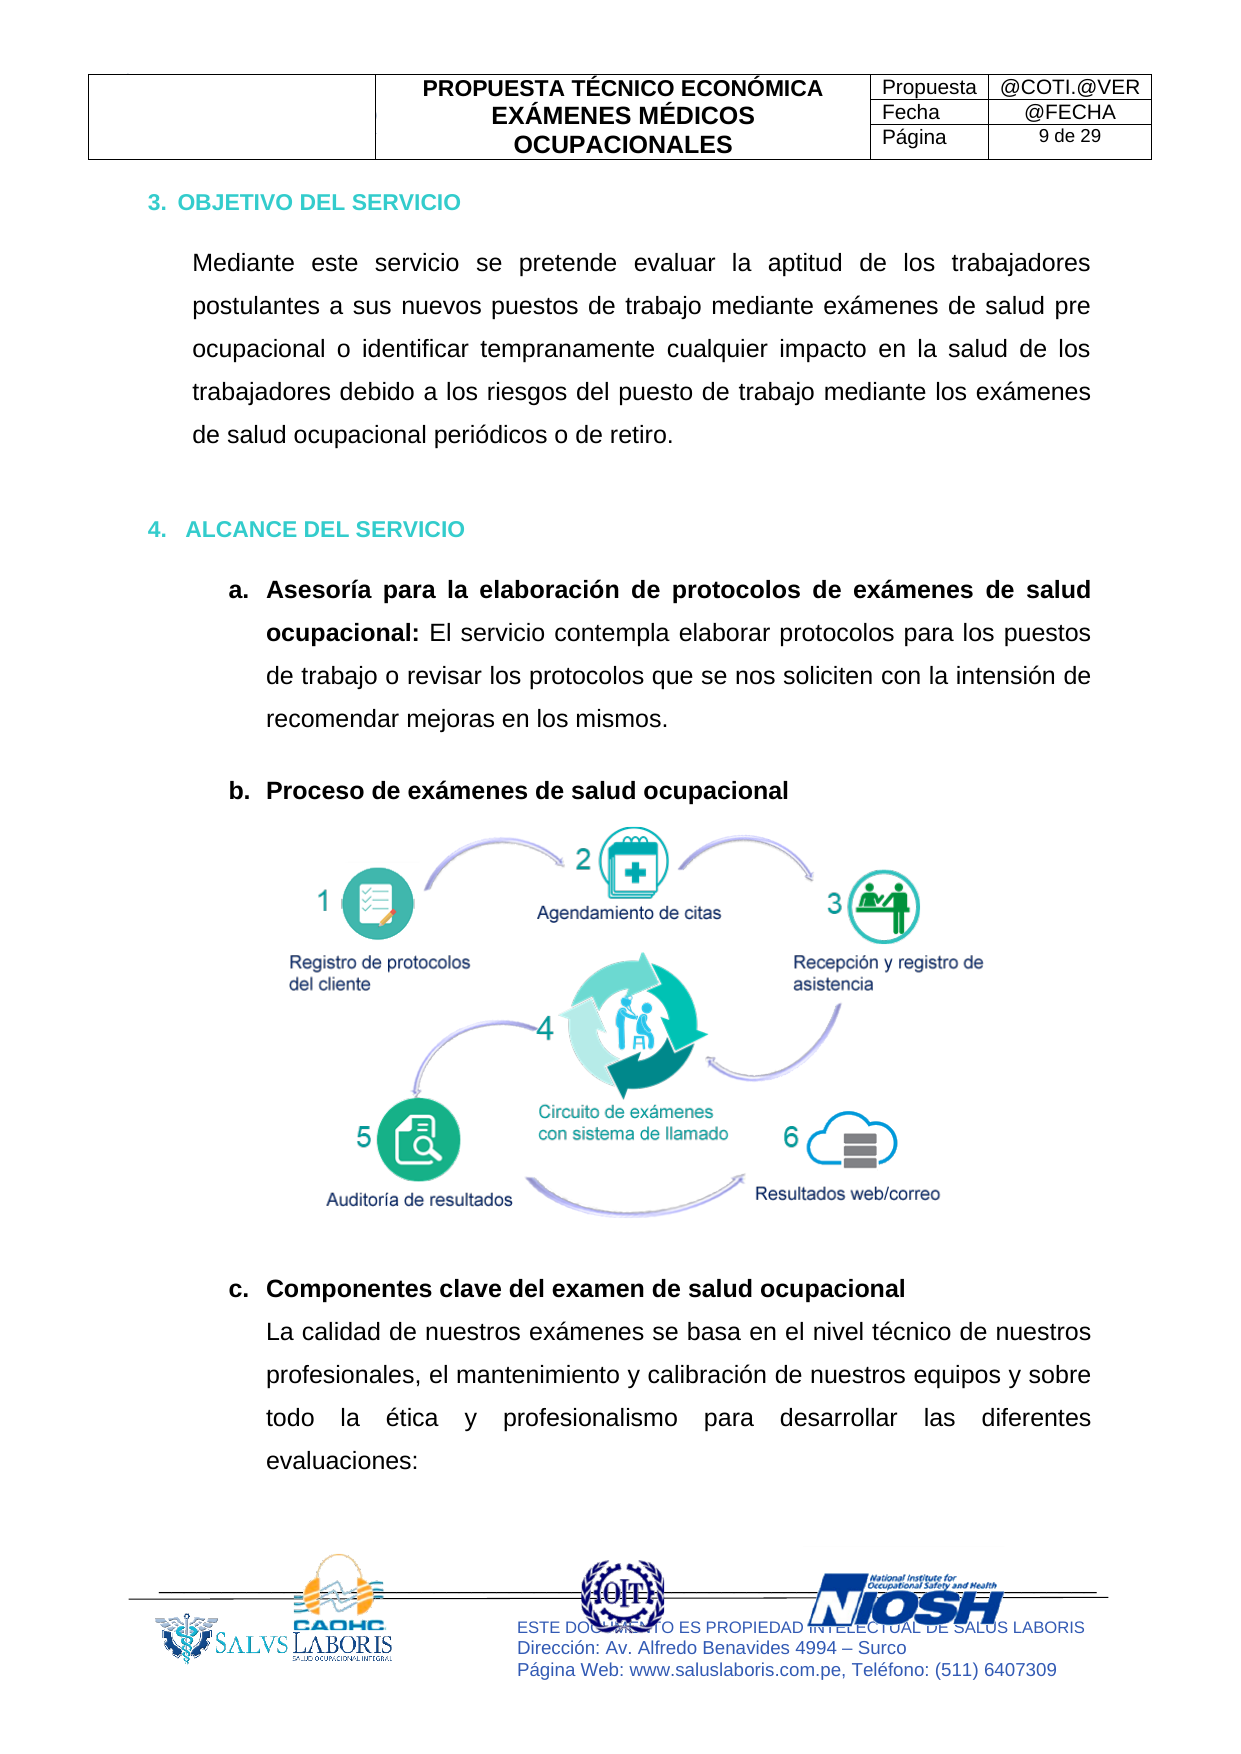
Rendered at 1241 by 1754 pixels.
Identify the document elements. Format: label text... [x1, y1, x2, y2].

picture [151, 1553, 395, 1668]
text Mediante este servicio se pretende evaluar la aptitud de los trabajadores postulantes a sus nuevos puestos de trabajo mediante exámenes de salud pre ocupacional o identificar tempranamente cualquier impacto en la salud de los trabajadores debido a los riesgos del puesto de trabajo mediante los exámenes de salud ocupacional periódicos o de retiro. [192, 247, 1092, 449]
list Asesoría para la elaboración de protocolos de exámenes de salud ocupacional: El servicio contempla elaborar protocolos para los puestos de trabajo o revisar los protocolos que se nos soliciten con la intensión de recomendar mejoras en los mismos. [228, 575, 1092, 733]
picture [801, 1546, 1005, 1638]
text La calidad de nuestros exámenes se basa en el nivel técnico de nuestros profesionales, el mantenimiento y calibración de nuestros equipos y sobre todo la ética y profesionalismo para desarrollar las diferentes evaluaciones: [266, 1317, 1092, 1475]
subtitle OBJETIVO DEL SERVICIO [148, 188, 1092, 215]
subtitle ALCANCE DEL SERVICIO [148, 516, 1092, 542]
list Componentes clave del examen de salud ocupacional [228, 1274, 1092, 1302]
picture [579, 1560, 664, 1632]
list Proceso de exámenes de salud ocupacional [228, 776, 1092, 804]
picture [280, 826, 987, 1218]
